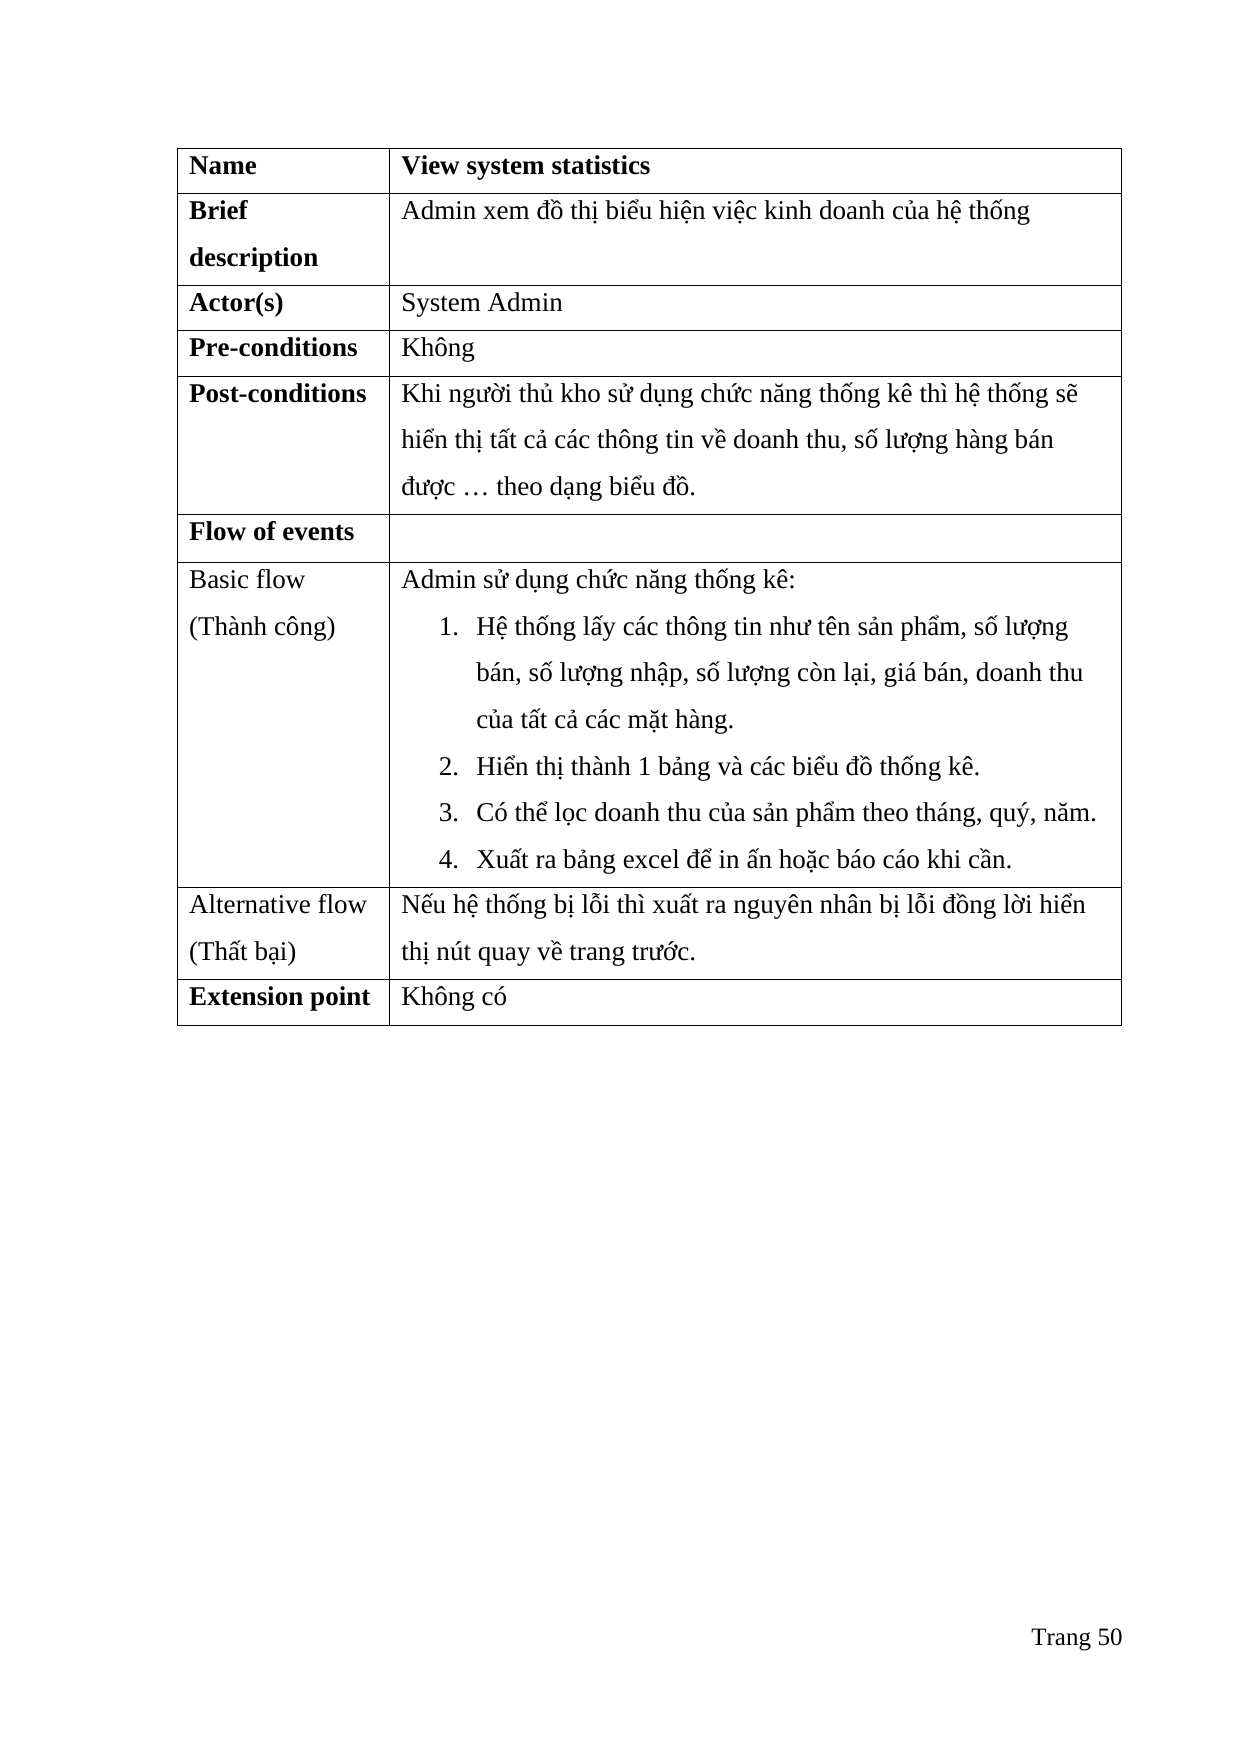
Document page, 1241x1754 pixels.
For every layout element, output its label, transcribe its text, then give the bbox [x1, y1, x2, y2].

table_cell Alternative flow (Thất bại) [178, 888, 389, 979]
table_cell Pre-conditions [178, 331, 389, 376]
table_cell System Admin [390, 286, 1121, 330]
table_cell [390, 515, 1121, 562]
table_cell Post-conditions [178, 377, 389, 514]
table_cell Không có [390, 980, 1121, 1024]
table_header View system statistics [390, 149, 1121, 193]
table_cell Admin xem đồ thị biểu hiện việc kinh doanh của hệ thống [390, 194, 1121, 285]
table_cell Nếu hệ thống bị lỗi thì xuất ra nguyên nhân bị lỗi đồng lời hiển thị nút quay về trang trước. [390, 888, 1121, 979]
table_cell Actor(s) [178, 286, 389, 330]
table_cell Extension point [178, 980, 389, 1024]
table_cell Flow of events [178, 515, 389, 562]
table_cell Khi người thủ kho sử dụng chức năng thống kê thì hệ thống sẽ hiển thị tất cả các thông tin về doanh thu, số lượng hàng bán được … theo dạng biểu đồ. [390, 377, 1121, 514]
table_cell Admin sử dụng chức năng thống kê: Hệ thống lấy các thông tin như tên sản phẩm, số lượng bán, số lượng nhập, số lượng còn lại, giá bán, doanh thu của tất cả các mặt hàng. Hiển thị thành 1 bảng và các biểu đồ thống kê. Có thể lọc doanh thu của sản phẩm theo tháng, quý, năm. Xuất ra bảng excel để in ấn hoặc báo cáo khi cần. [390, 563, 1121, 887]
table_cell Không [390, 331, 1121, 376]
table_cell Brief description [178, 194, 389, 285]
table_cell Basic flow (Thành công) [178, 563, 389, 887]
table_header Name [178, 149, 389, 193]
